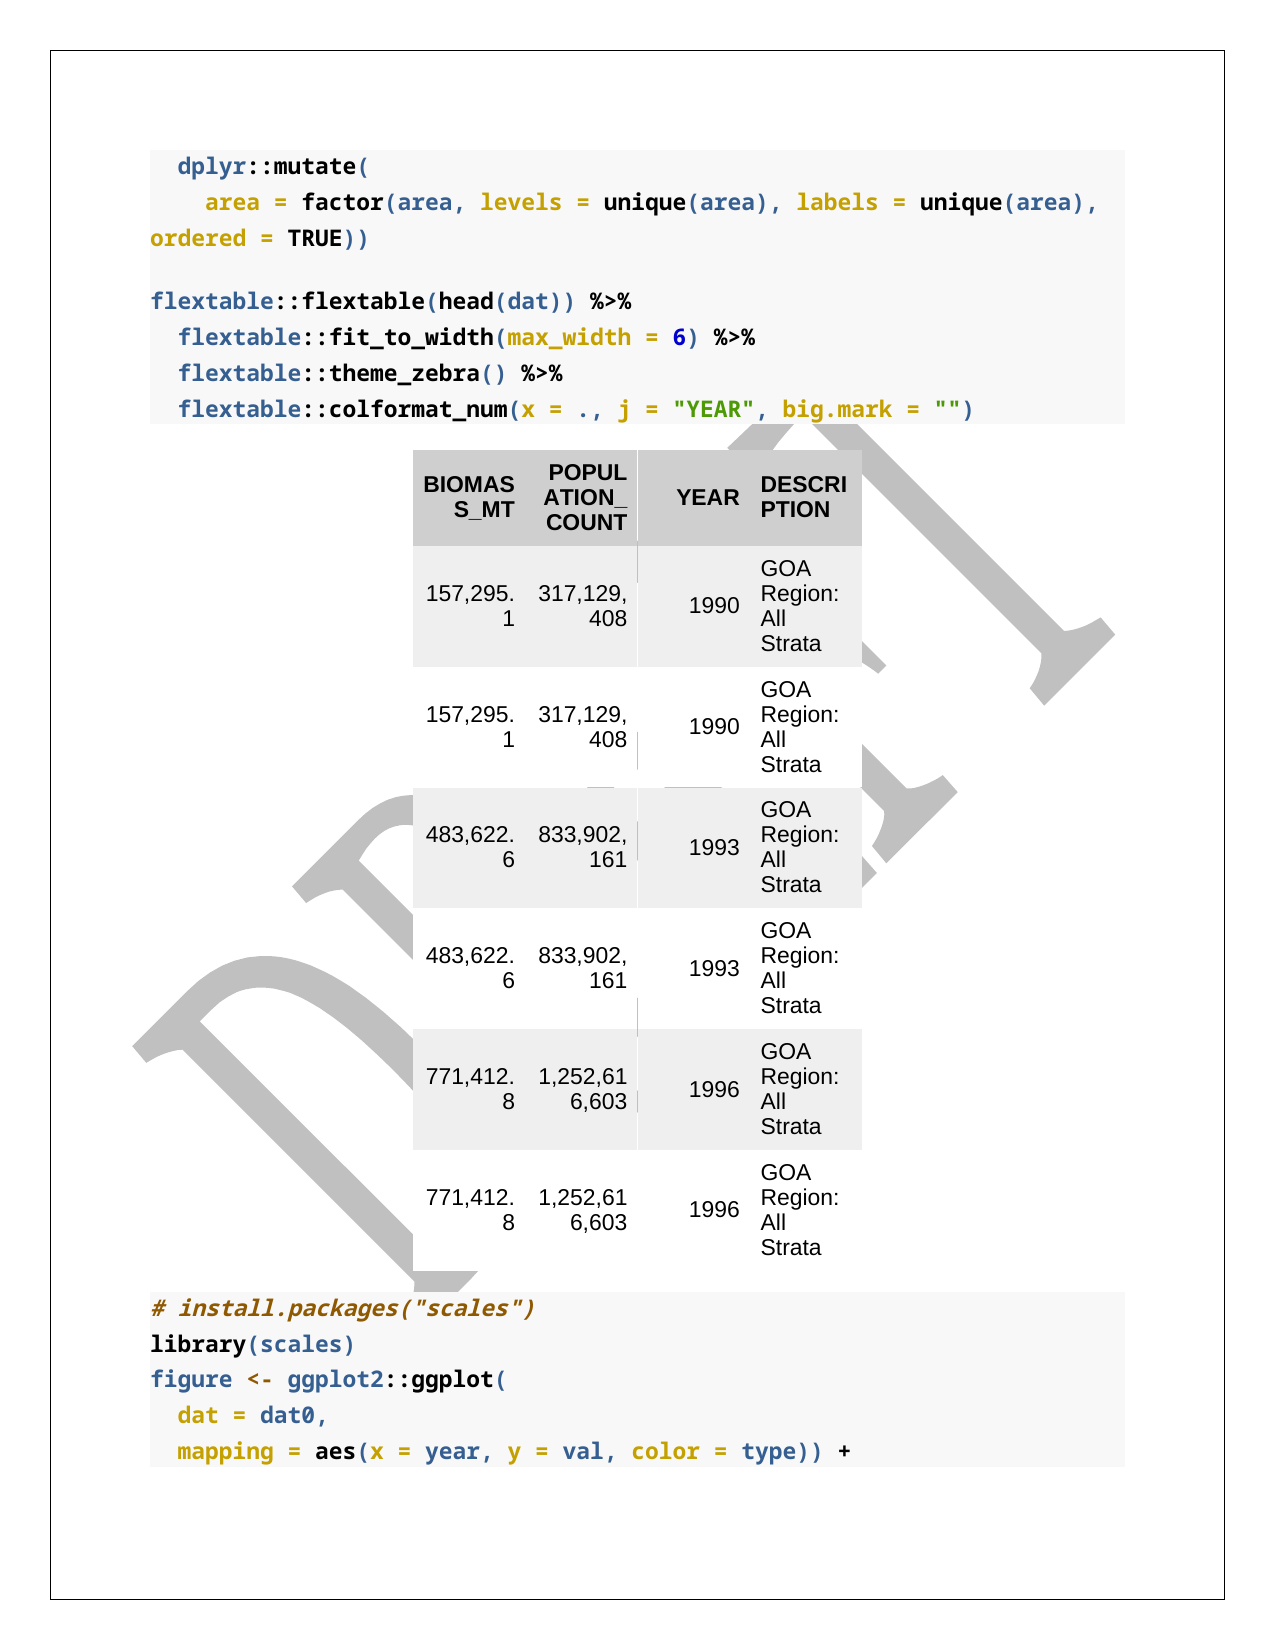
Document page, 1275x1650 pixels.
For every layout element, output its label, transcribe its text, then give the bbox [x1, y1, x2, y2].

table_header DESCRIPTION [750, 450, 862, 546]
table_cell 1,252,616,603 [525, 1029, 637, 1150]
table_cell GOA Region: All Strata [750, 788, 862, 908]
table_cell GOA Region: All Strata [750, 1150, 862, 1271]
table_cell GOA Region: All Strata [750, 546, 862, 667]
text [150, 150, 1125, 424]
table_cell 771,412.8 [413, 1029, 525, 1150]
table_cell GOA Region: All Strata [750, 1029, 862, 1150]
table_cell 1,252,616,603 [525, 1150, 637, 1271]
table_cell 1996 [638, 1029, 750, 1150]
table_header BIOMASS_MT [413, 450, 525, 546]
table_cell 483,622.6 [413, 788, 525, 908]
table_cell 157,295.1 [413, 667, 525, 787]
table_cell GOA Region: All Strata [750, 667, 862, 787]
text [150, 1292, 1125, 1467]
table_cell 1993 [638, 908, 750, 1029]
table_cell 483,622.6 [413, 908, 525, 1029]
table_cell 1990 [638, 667, 750, 787]
table_cell 317,129,408 [525, 546, 637, 667]
table_cell 1990 [638, 546, 750, 667]
table_cell 833,902,161 [525, 788, 637, 908]
table_cell 833,902,161 [525, 908, 637, 1029]
table_cell GOA Region: All Strata [750, 908, 862, 1029]
table_cell 771,412.8 [413, 1150, 525, 1271]
table_cell 317,129,408 [525, 667, 637, 787]
table_header YEAR [638, 450, 750, 546]
table_cell 157,295.1 [413, 546, 525, 667]
table_cell 1993 [638, 788, 750, 908]
table_header POPULATION_COUNT [525, 450, 637, 546]
table_cell 1996 [638, 1150, 750, 1271]
